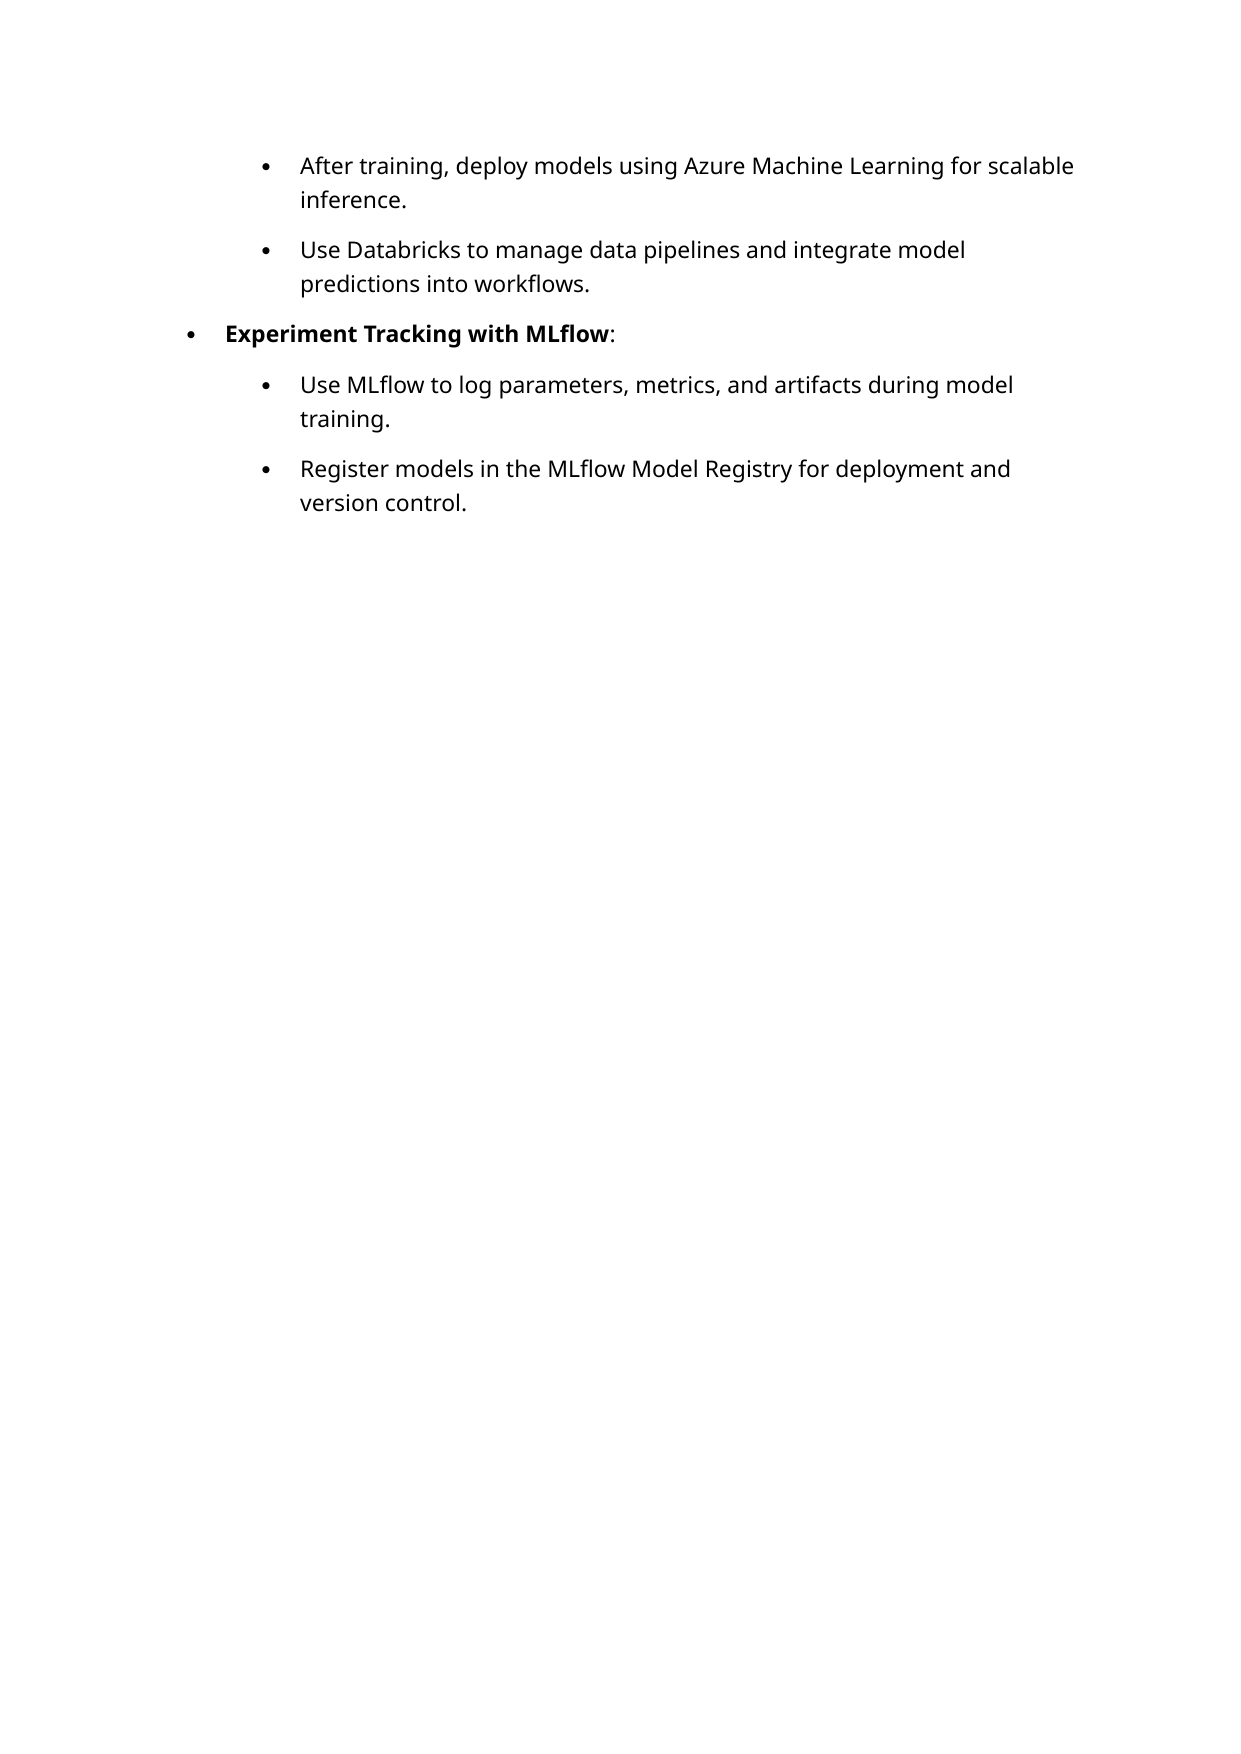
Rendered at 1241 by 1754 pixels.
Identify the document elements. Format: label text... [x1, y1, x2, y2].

list Experiment Tracking with MLflow: [187, 318, 1090, 349]
list Use Databricks to manage data pipelines and integrate model predictions into workflows. [262, 234, 1090, 299]
list Register models in the MLflow Model Registry for deployment and version control. [262, 453, 1090, 518]
list Use MLflow to log parameters, metrics, and artifacts during model training. [262, 369, 1090, 434]
list After training, deploy models using Azure Machine Learning for scalable inference. [262, 150, 1090, 215]
